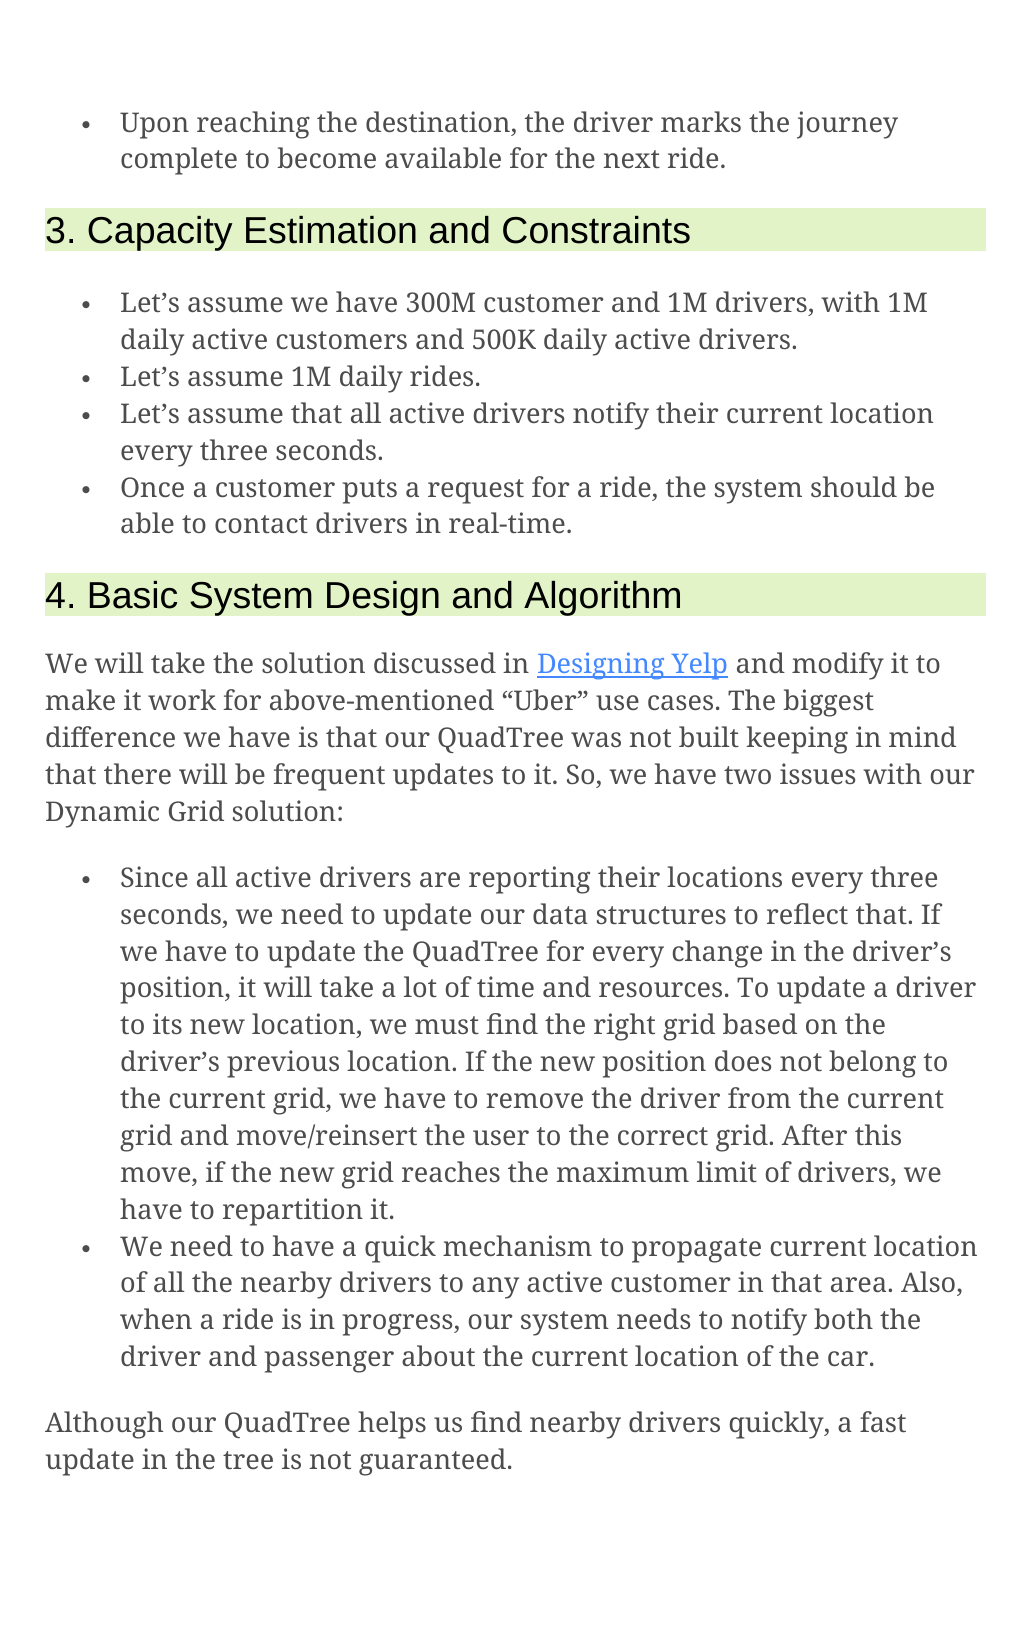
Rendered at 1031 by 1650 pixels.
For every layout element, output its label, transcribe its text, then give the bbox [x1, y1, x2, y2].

text Although our QuadTree helps us find nearby drivers quickly, a fast update in the tree is not guaranteed. [45, 1404, 986, 1477]
list Since all active drivers are reporting their locations every three seconds, we need to update our data structures to reflect that. If we have to update the QuadTree for every change in the driver’s position, it will take a lot of time and resources. To update a driver to its new location, we must find the right grid based on the driver’s previous location. If the new position does not belong to the current grid, we have to remove the driver from the current grid and move/reinsert the user to the correct grid. After this move, if the new grid reaches the maximum limit of drivers, we have to repartition it. [82, 858, 986, 1227]
subtitle 3. Capacity Estimation and Constraints [45, 208, 986, 251]
list Let’s assume 1M daily rides. [82, 357, 986, 394]
text We will take the solution discussed in Designing Yelp and modify it to make it work for above-mentioned “Uber” use cases. The biggest difference we have is that our QuadTree was not built keeping in mind that there will be frequent updates to it. So, we have two issues with our Dynamic Grid solution: [45, 645, 986, 829]
list We need to have a quick mechanism to propagate current location of all the nearby drivers to any active customer in that area. Also, when a ride is in progress, our system needs to notify both the driver and passenger about the current location of the car. [82, 1227, 986, 1374]
list Let’s assume that all active drivers notify their current location every three seconds. [82, 394, 986, 468]
list Once a customer puts a request for a ride, the system should be able to contact drivers in real-time. [82, 468, 986, 542]
list Upon reaching the destination, the driver marks the journey complete to become available for the next ride. [82, 103, 986, 177]
subtitle 4. Basic System Design and Algorithm [45, 573, 986, 616]
list Let’s assume we have 300M customer and 1M drivers, with 1M daily active customers and 500K daily active drivers. [82, 284, 986, 357]
